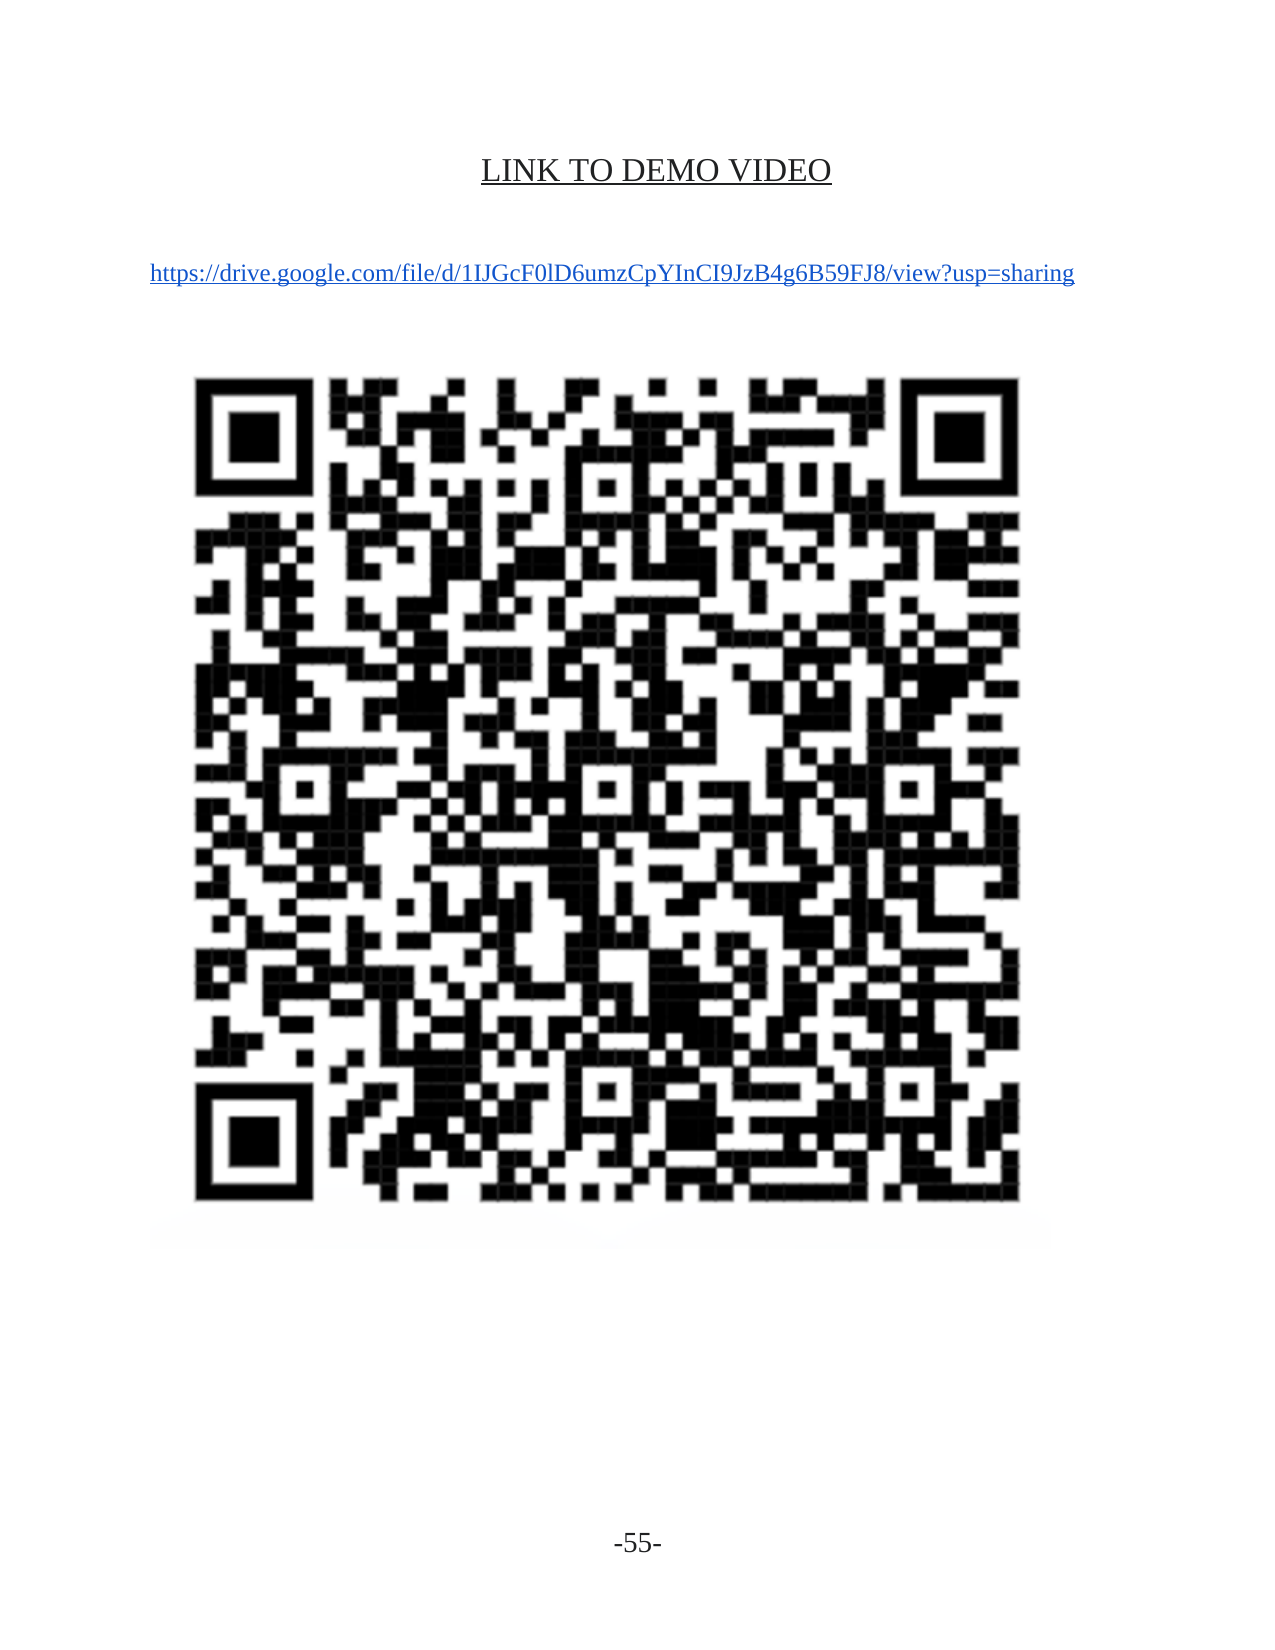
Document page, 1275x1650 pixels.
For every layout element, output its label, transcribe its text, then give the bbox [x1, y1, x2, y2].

text https://drive.google.com/file/d/1IJGcF0lD6umzCpYInCI9JzB4g6B59FJ8/view?usp=sharing [150, 258, 1125, 287]
picture [150, 344, 1052, 1249]
subtitle LINK TO DEMO VIDEO [187, 150, 1125, 188]
